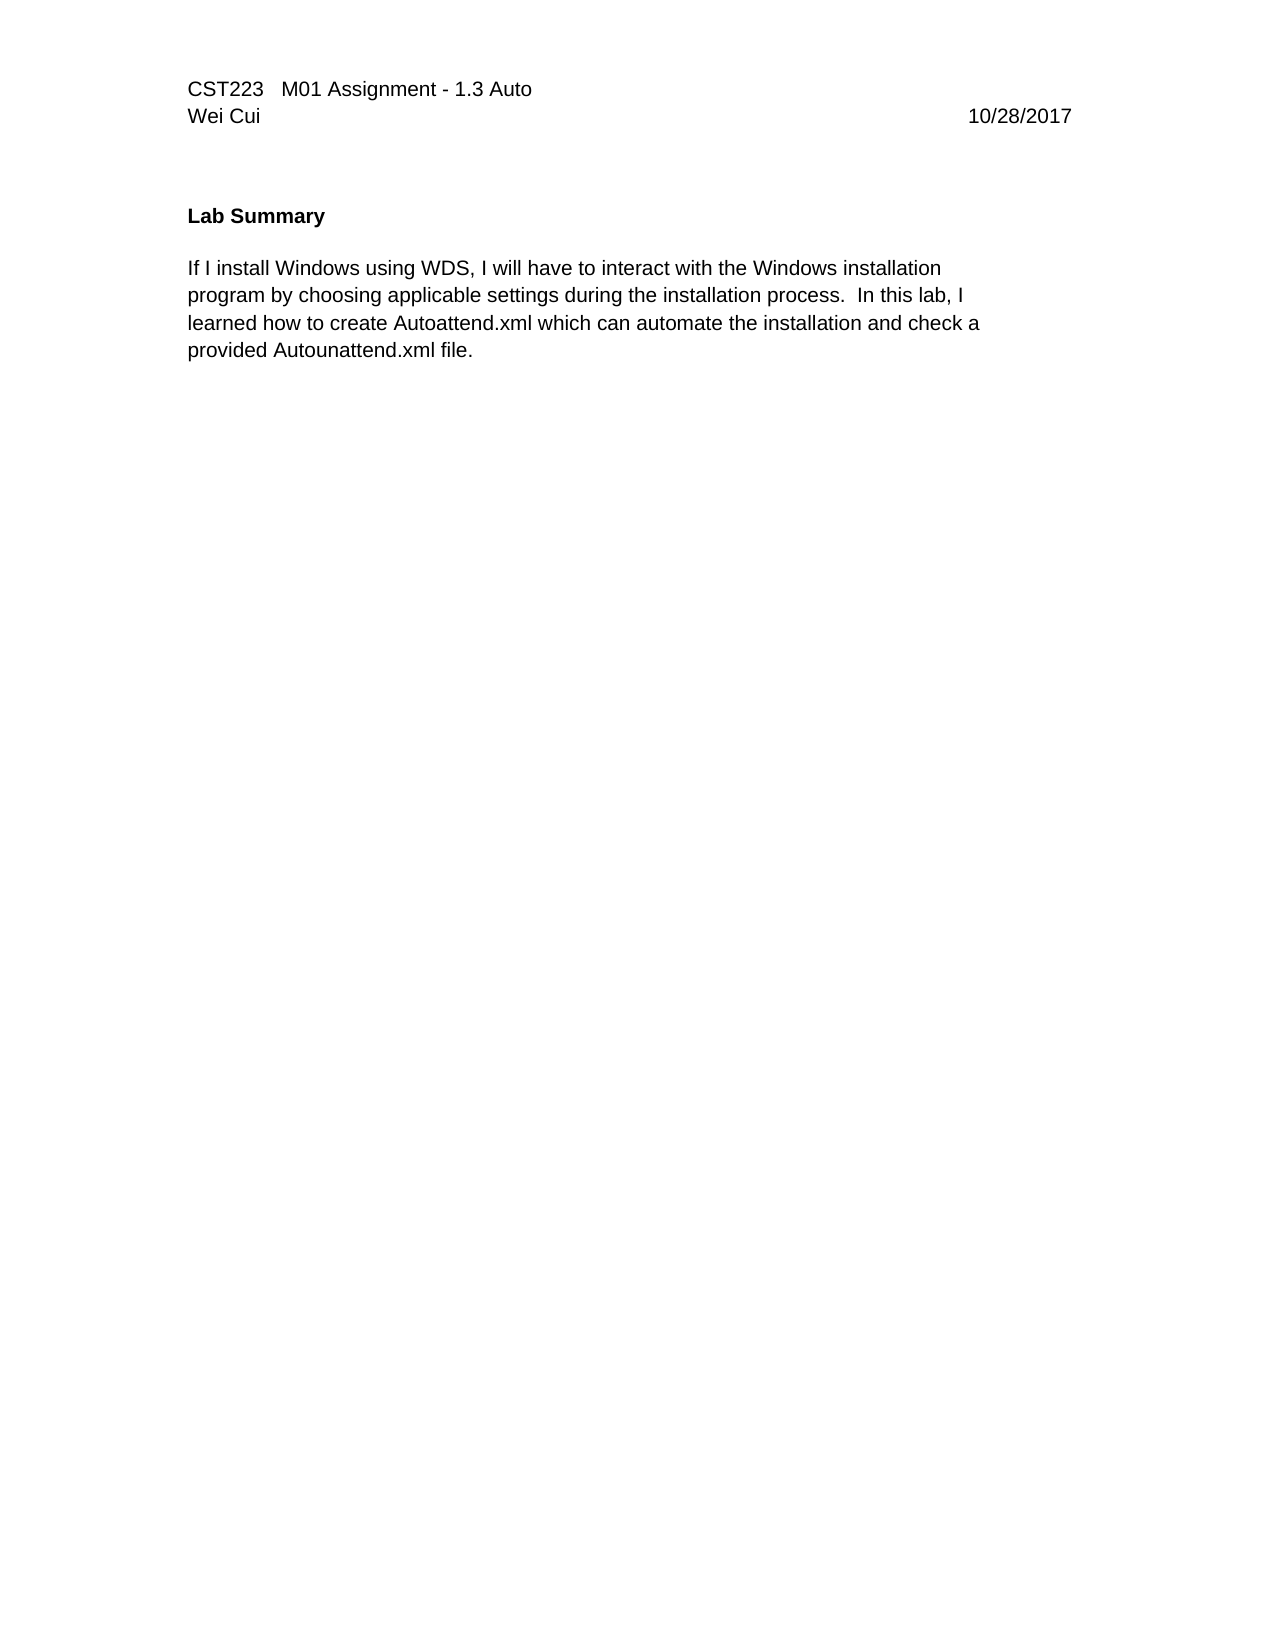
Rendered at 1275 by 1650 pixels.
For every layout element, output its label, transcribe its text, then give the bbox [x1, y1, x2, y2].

list Lab Summary [187, 202, 1022, 229]
list If I install Windows using WDS, I will have to interact with the Windows installation program by choosing applicable settings during the installation process. In this lab, I learned how to create Autoattend.xml which can automate the installation and check a provided Autounattend.xml file. [187, 254, 1022, 362]
